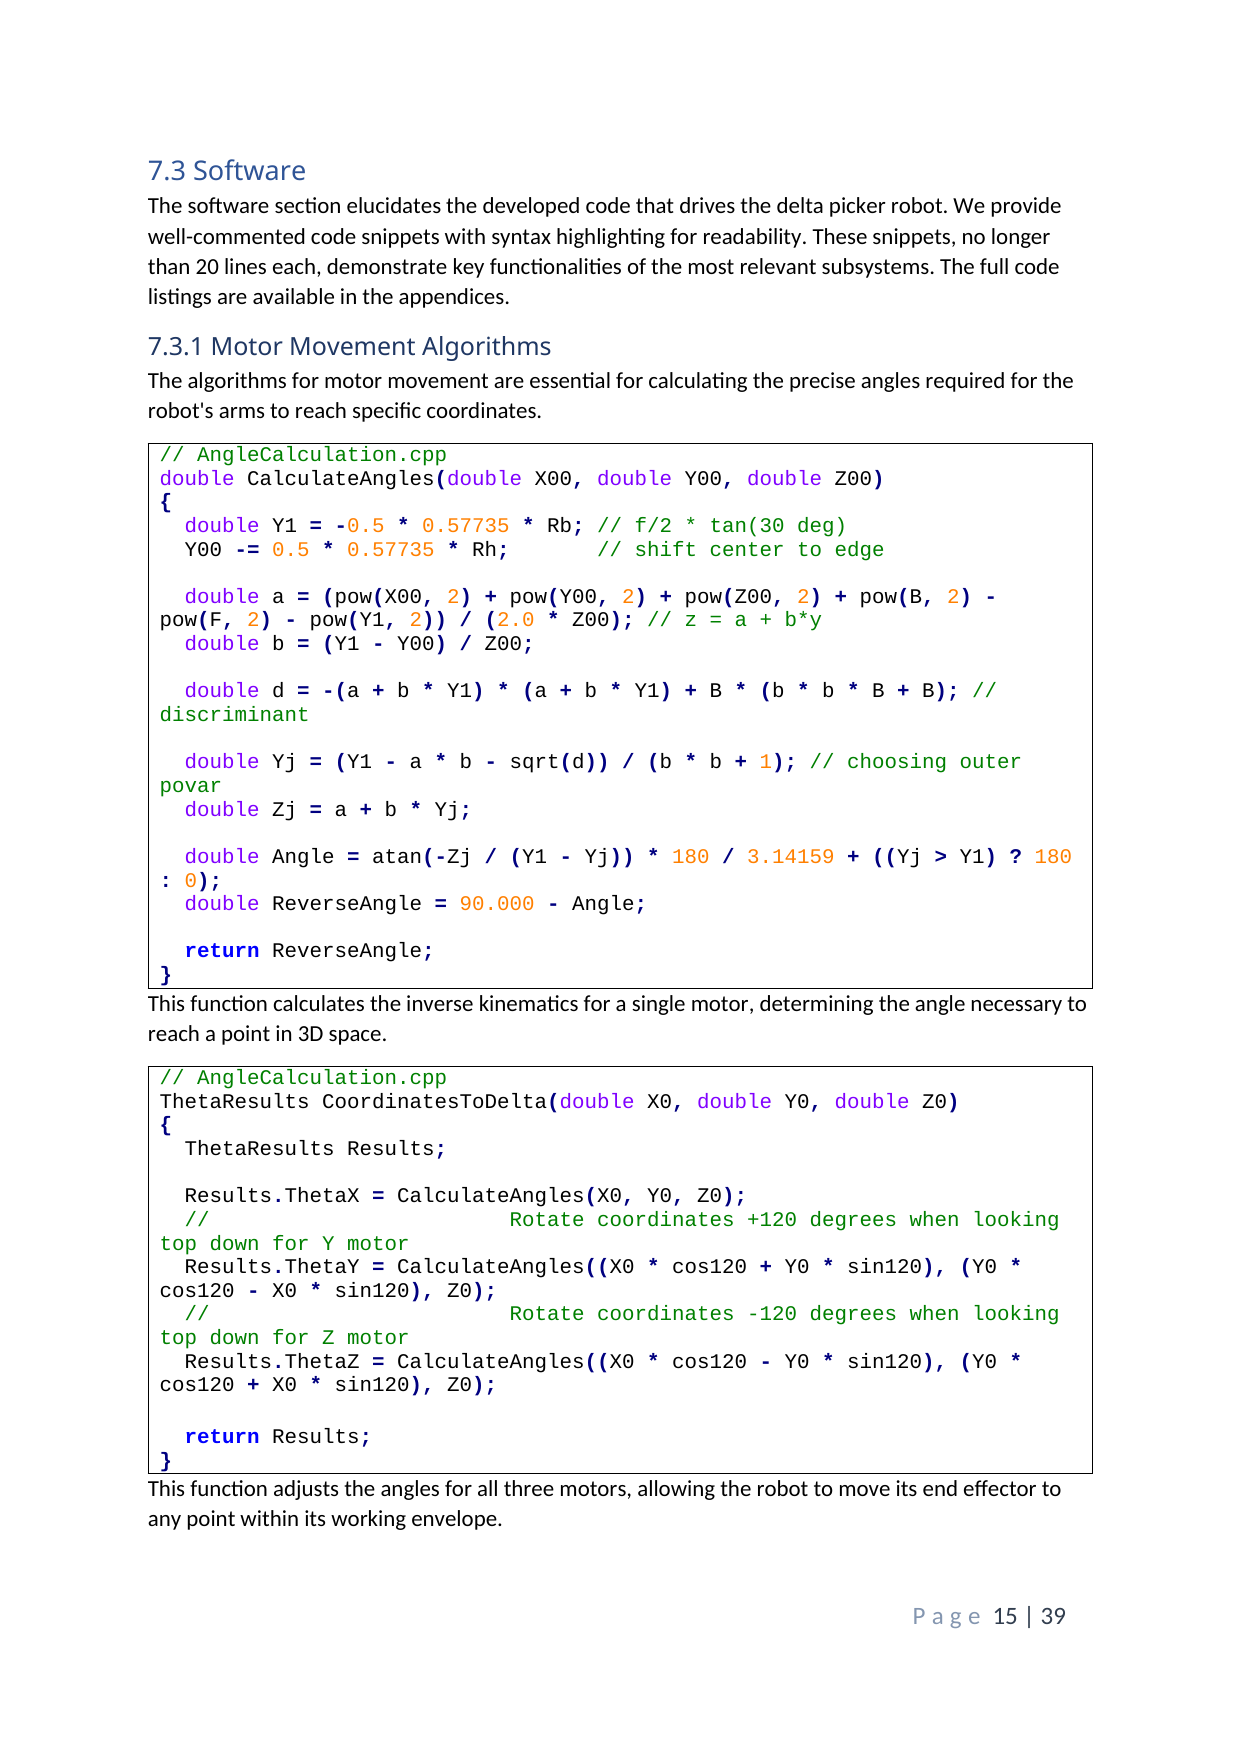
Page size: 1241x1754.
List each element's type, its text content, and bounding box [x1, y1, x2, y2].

table_header // AngleCalculation.cpp double CalculateAngles(double X00, double Y00, double Z00) { double Y1 = -0.5 * 0.57735 * Rb; // f/2 * tan(30 deg) Y00 -= 0.5 * 0.57735 * Rh; // shift center to edge double a = (pow(X00, 2) + pow(Y00, 2) + pow(Z00, 2) + pow(B, 2) - pow(F, 2) - pow(Y1, 2)) / (2.0 * Z00); // z = a + b*y double b = (Y1 - Y00) / Z00; double d = -(a + b * Y1) * (a + b * Y1) + B * (b * b * B + B); // discriminant double Yj = (Y1 - a * b - sqrt(d)) / (b * b + 1); // choosing outer povar double Zj = a + b * Yj; double Angle = atan(-Zj / (Y1 - Yj)) * 180 / 3.14159 + ((Yj > Y1) ? 180 : 0); double ReverseAngle = 90.000 - Angle; return ReverseAngle; } [149, 444, 1092, 988]
subtitle 7.3 Software [148, 152, 1093, 189]
text This function adjusts the angles for all three motors, allowing the robot to move its end effector to any point within its working envelope. [148, 1474, 1093, 1533]
text This function calculates the inverse kinematics for a single motor, determining the angle necessary to reach a point in 3D space. [148, 989, 1093, 1047]
text The software section elucidates the developed code that drives the delta picker robot. We provide well-commented code snippets with syntax highlighting for readability. These snippets, no longer than 20 lines each, demonstrate key functionalities of the most relevant subsystems. The full code listings are available in the appendices. [148, 192, 1093, 310]
text The algorithms for motor movement are essential for calculating the precise angles required for the robot's arms to reach specific coordinates. [148, 366, 1093, 424]
table_header // AngleCalculation.cpp ThetaResults CoordinatesToDelta(double X0, double Y0, double Z0) { ThetaResults Results; Results.ThetaX = CalculateAngles(X0, Y0, Z0); // Rotate coordinates +120 degrees when looking top down for Y motor Results.ThetaY = CalculateAngles((X0 * cos120 + Y0 * sin120), (Y0 * cos120 - X0 * sin120), Z0); // Rotate coordinates -120 degrees when looking top down for Z motor Results.ThetaZ = CalculateAngles((X0 * cos120 - Y0 * sin120), (Y0 * cos120 + X0 * sin120), Z0); return Results; } [149, 1067, 1092, 1473]
subtitle 7.3.1 Motor Movement Algorithms [148, 329, 1093, 363]
